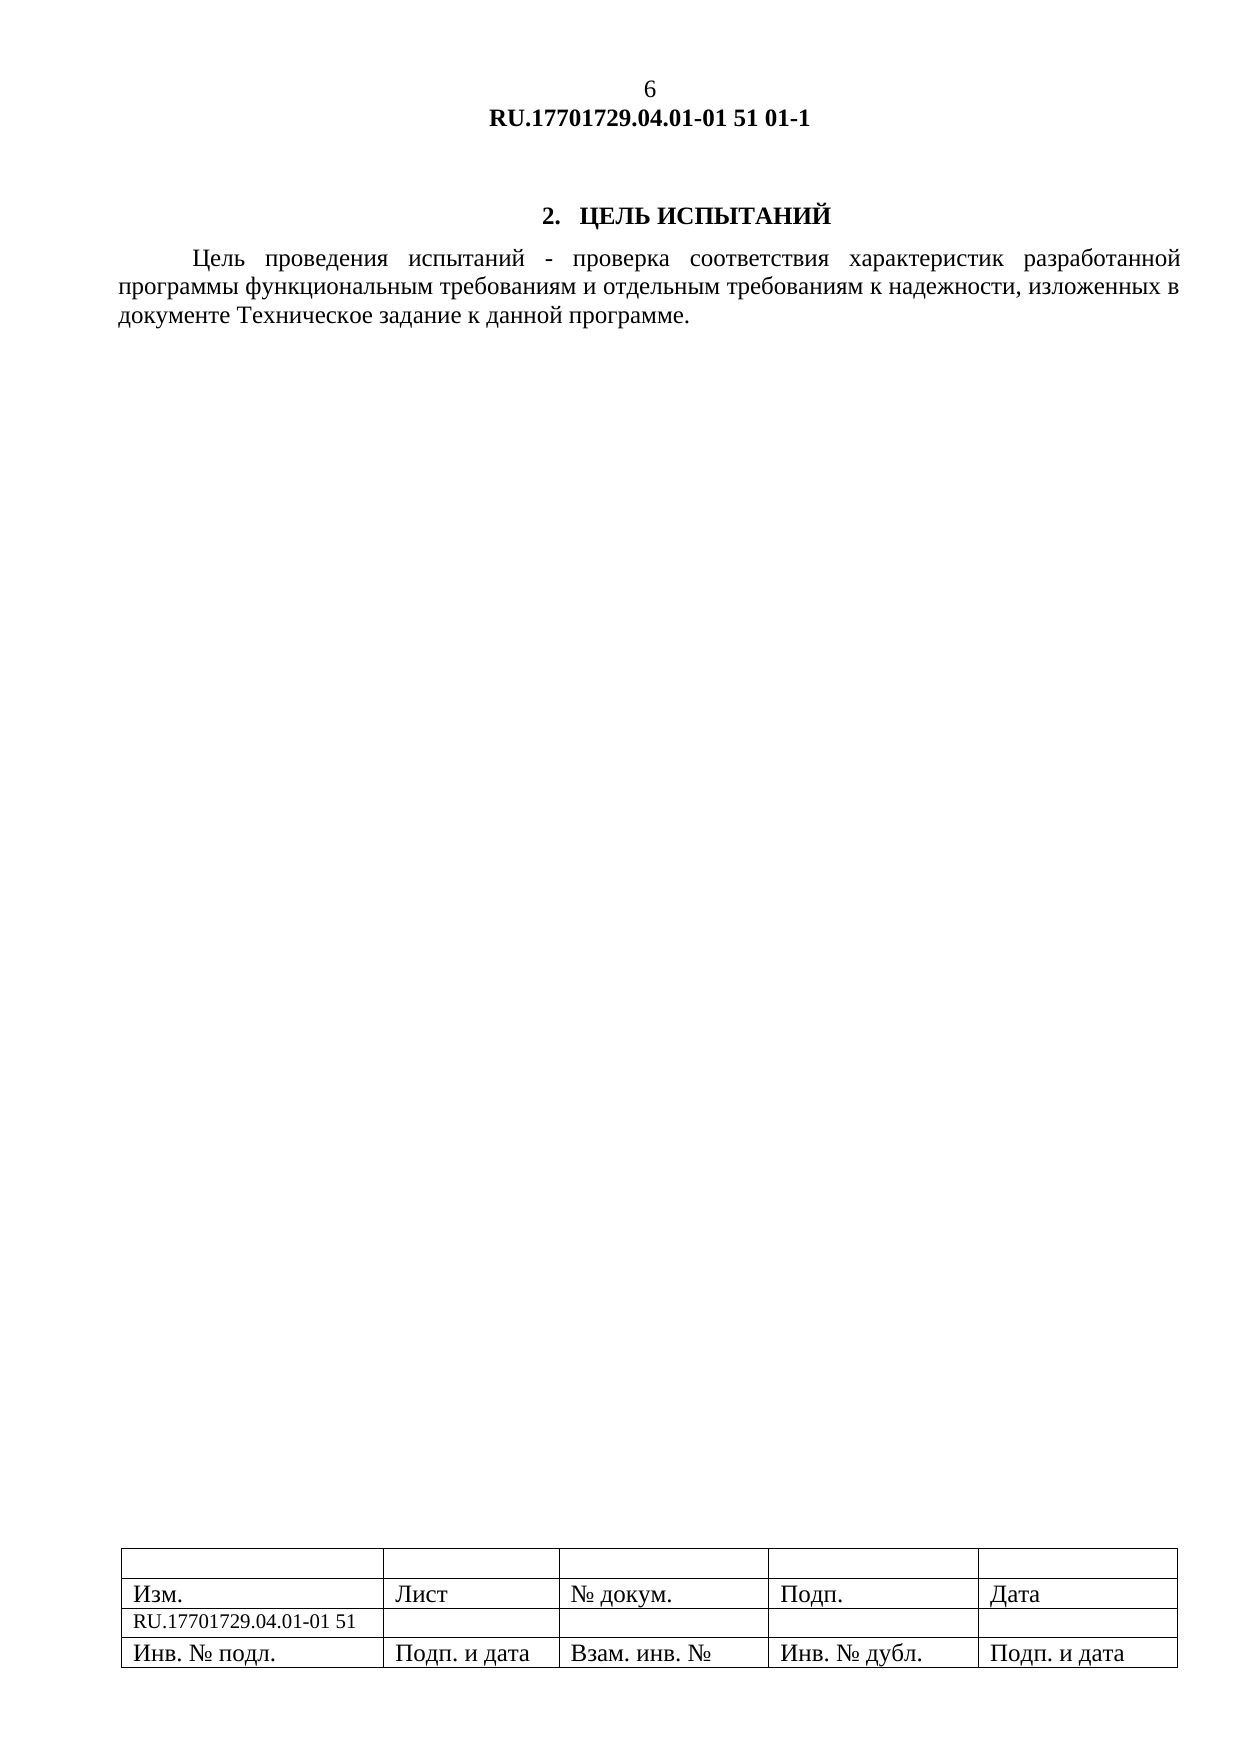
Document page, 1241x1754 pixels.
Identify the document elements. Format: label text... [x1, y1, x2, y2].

text Цель проведения испытаний - проверка соответствия характеристик разработанной программы функциональным требованиям и отдельным требованиям к надежности, изложенных в документе Техническое задание к данной программе. [118, 243, 1181, 329]
subtitle ЦЕЛЬ ИСПЫТАНИЙ [192, 201, 1181, 230]
